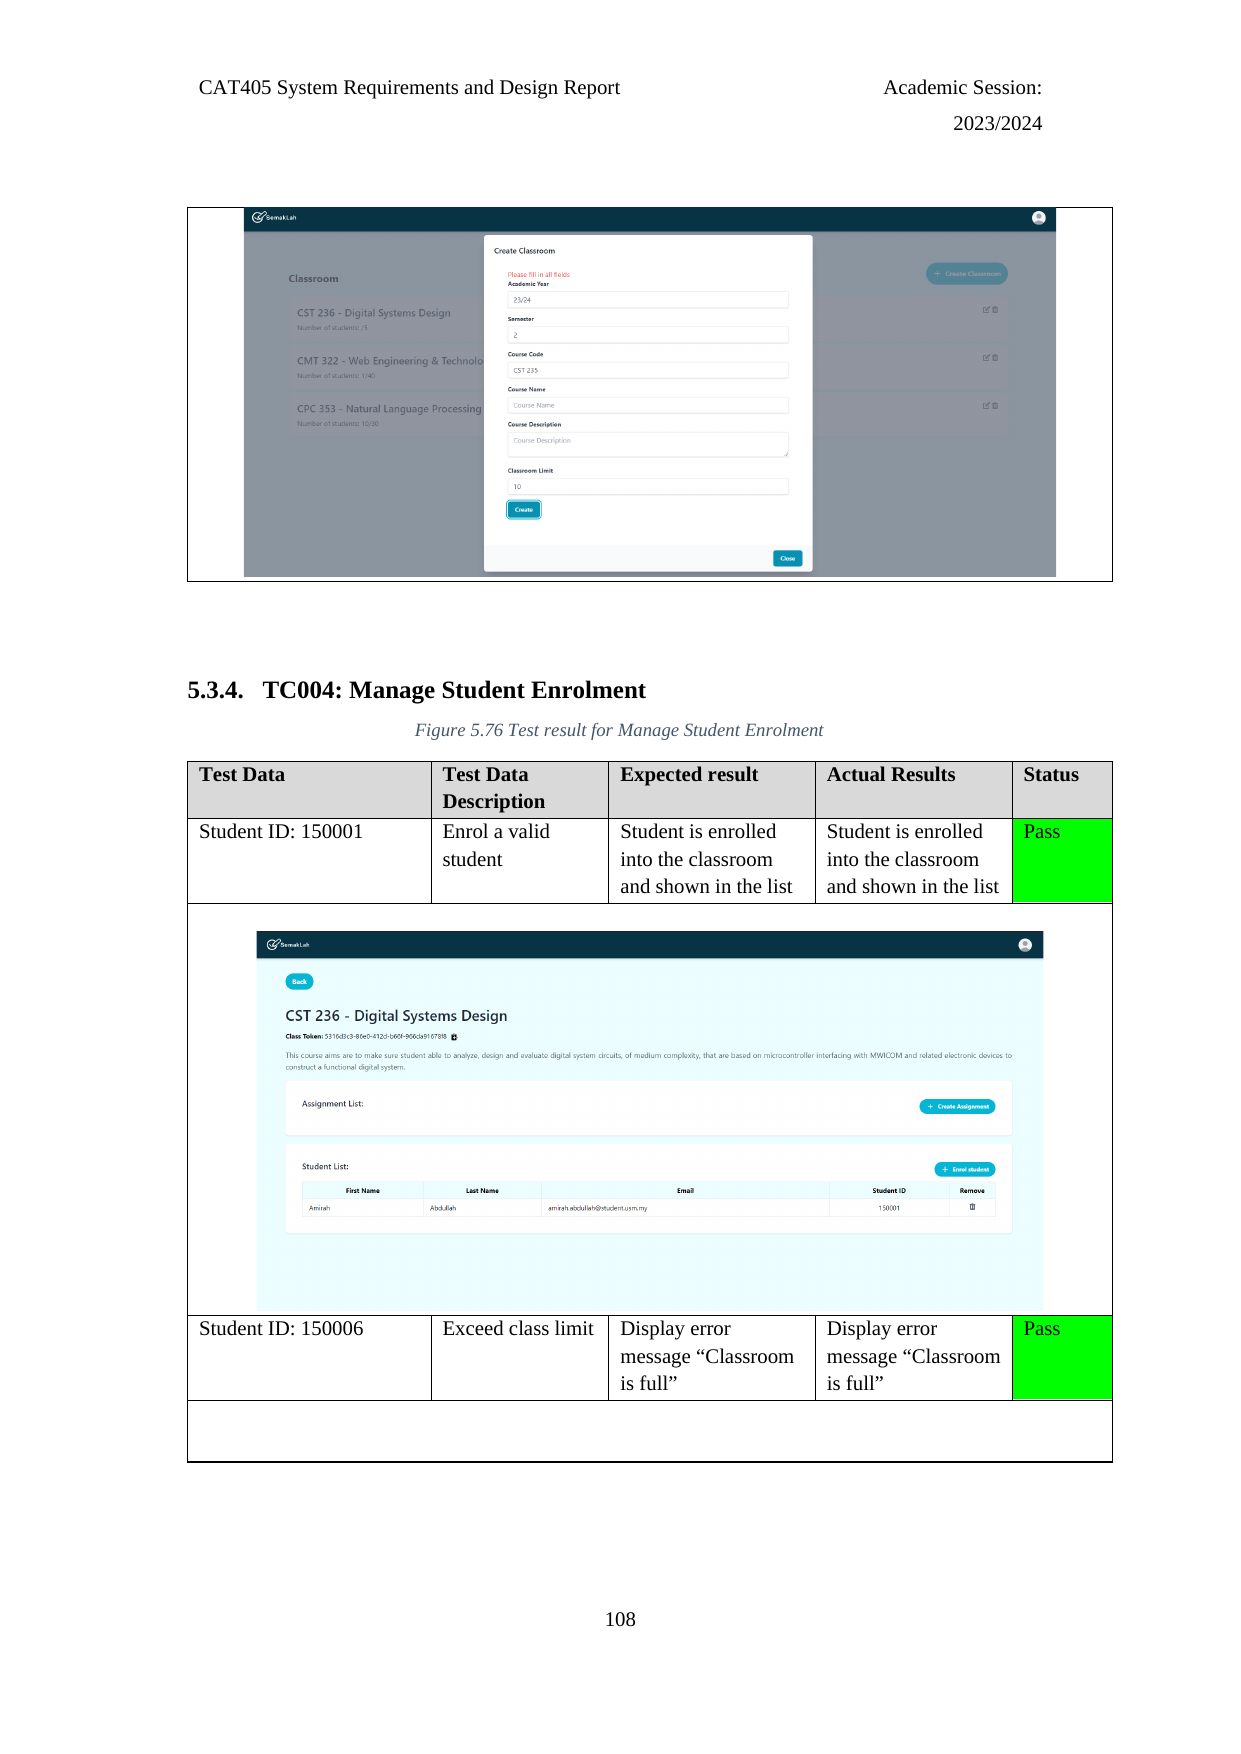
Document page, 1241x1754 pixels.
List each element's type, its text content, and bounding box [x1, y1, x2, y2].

subtitle TC004: Manage Student Enrolment [187, 675, 1053, 704]
table_cell Student is enrolled into the classroom and shown in the list [816, 819, 1012, 902]
table_cell Pass [1013, 819, 1112, 902]
table_header Status [1013, 762, 1112, 818]
table_cell Exceed class limit [432, 1316, 608, 1399]
table_cell Pass [1013, 1316, 1112, 1399]
table_cell Display error message “Classroom is full” [816, 1316, 1012, 1399]
table_cell Display error message “Classroom is full” [609, 1316, 815, 1399]
table_cell [188, 208, 1112, 581]
table_cell Student ID: 150001 [188, 819, 431, 902]
picture [243, 207, 1057, 577]
table_header Actual Results [816, 762, 1012, 818]
table_header Test Data [188, 762, 431, 818]
table_cell Student ID: 150006 [188, 1316, 431, 1399]
table_cell Student is enrolled into the classroom and shown in the list [609, 819, 815, 902]
table_cell [188, 1401, 1112, 1461]
table_cell Enrol a valid student [432, 819, 608, 902]
table_cell [188, 904, 1112, 1315]
table_header Expected result [609, 762, 815, 818]
picture [256, 931, 1044, 1311]
table_header Test Data Description [432, 762, 608, 818]
